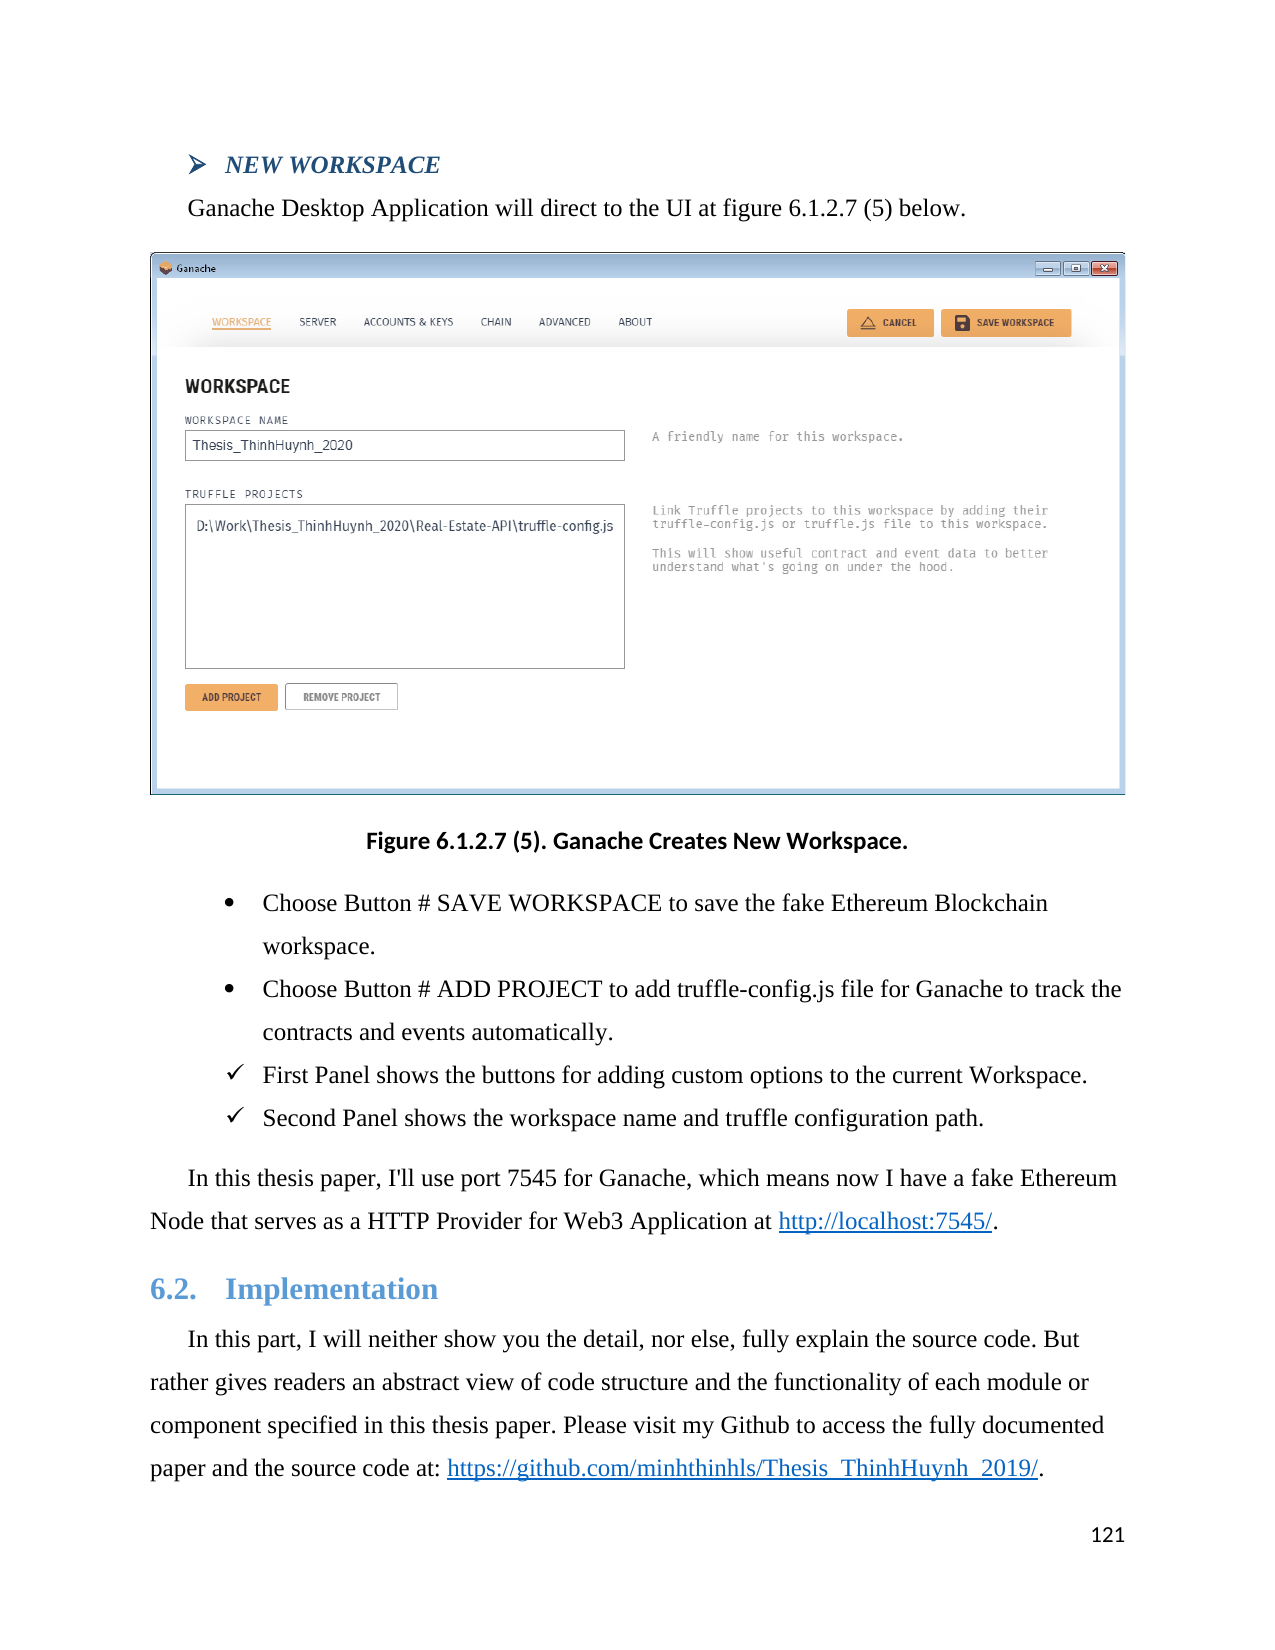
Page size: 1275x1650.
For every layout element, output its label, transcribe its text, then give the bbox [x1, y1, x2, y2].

subtitle NEW WORKSPACE [187, 150, 1125, 179]
text Figure 6.1.2.7 (5). Ganache Creates New Workspace. [150, 825, 1125, 856]
subtitle Implementation [150, 1270, 1125, 1306]
text In this part, I will neither show you the detail, nor else, fully explain the source code. But rather gives readers an abstract view of code structure and the functionality of each module or component specified in this thesis paper. Please visit my Github to access the fully documented paper and the source code at: https://github.com/minhthinhls/Thesis_ThinhHuynh_2019/. [150, 1324, 1125, 1482]
list First Panel shows the buttons for adding custom options to the current Workspace. [225, 1060, 1125, 1089]
list Second Panel shows the workspace name and truffle configuration path. [225, 1103, 1125, 1132]
text Ganache Desktop Application will direct to the UI at figure 6.1.2.7 (5) below. [150, 193, 1125, 222]
list Choose Button # ADD PROJECT to add truffle-config.js file for Ganache to track the contracts and events automatically. [225, 974, 1125, 1046]
picture [150, 252, 1125, 795]
text In this thesis paper, I'll use port 7545 for Ganache, which means now I have a fake Ethereum Node that serves as a HTTP Provider for Web3 Application at http://localhost:7545/. [150, 1163, 1125, 1235]
list Choose Button # SAVE WORKSPACE to save the fake Ethereum Blockchain workspace. [225, 888, 1125, 959]
